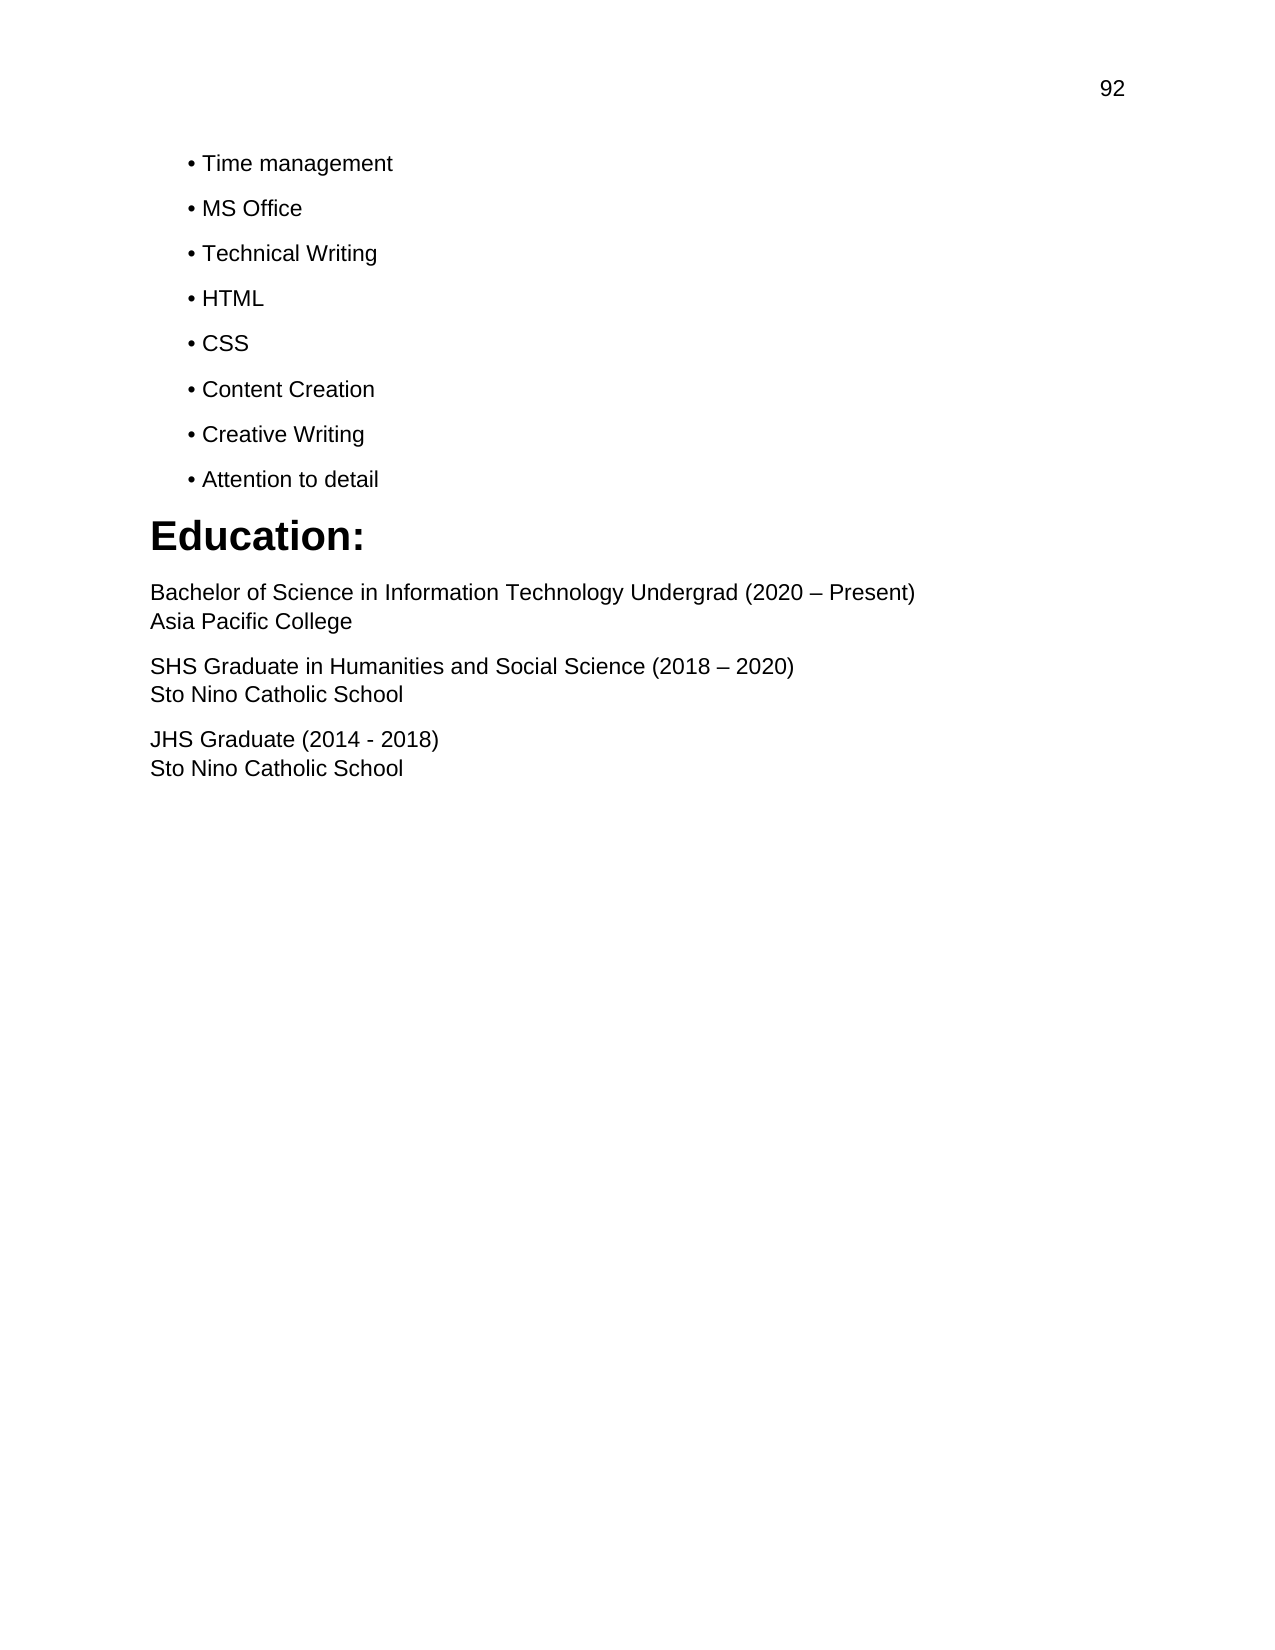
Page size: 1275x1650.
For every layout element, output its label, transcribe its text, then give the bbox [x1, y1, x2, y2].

text • Attention to detail [150, 466, 1125, 492]
text • HTML [150, 285, 1125, 312]
text • Content Creation [150, 376, 1125, 402]
text • Time management [150, 150, 1125, 176]
text • Creative Writing [150, 421, 1125, 447]
text Bachelor of Science in Information Technology Undergrad (2020 – Present) Asia Pacific College [150, 579, 1125, 634]
text • MS Office [150, 195, 1125, 221]
text Education: [150, 511, 1125, 559]
text SHS Graduate in Humanities and Social Science (2018 – 2020) Sto Nino Catholic School [150, 653, 1125, 707]
text • Technical Writing [150, 240, 1125, 267]
text JHS Graduate (2014 - 2018) Sto Nino Catholic School [150, 726, 1125, 781]
text • CSS [150, 330, 1125, 357]
